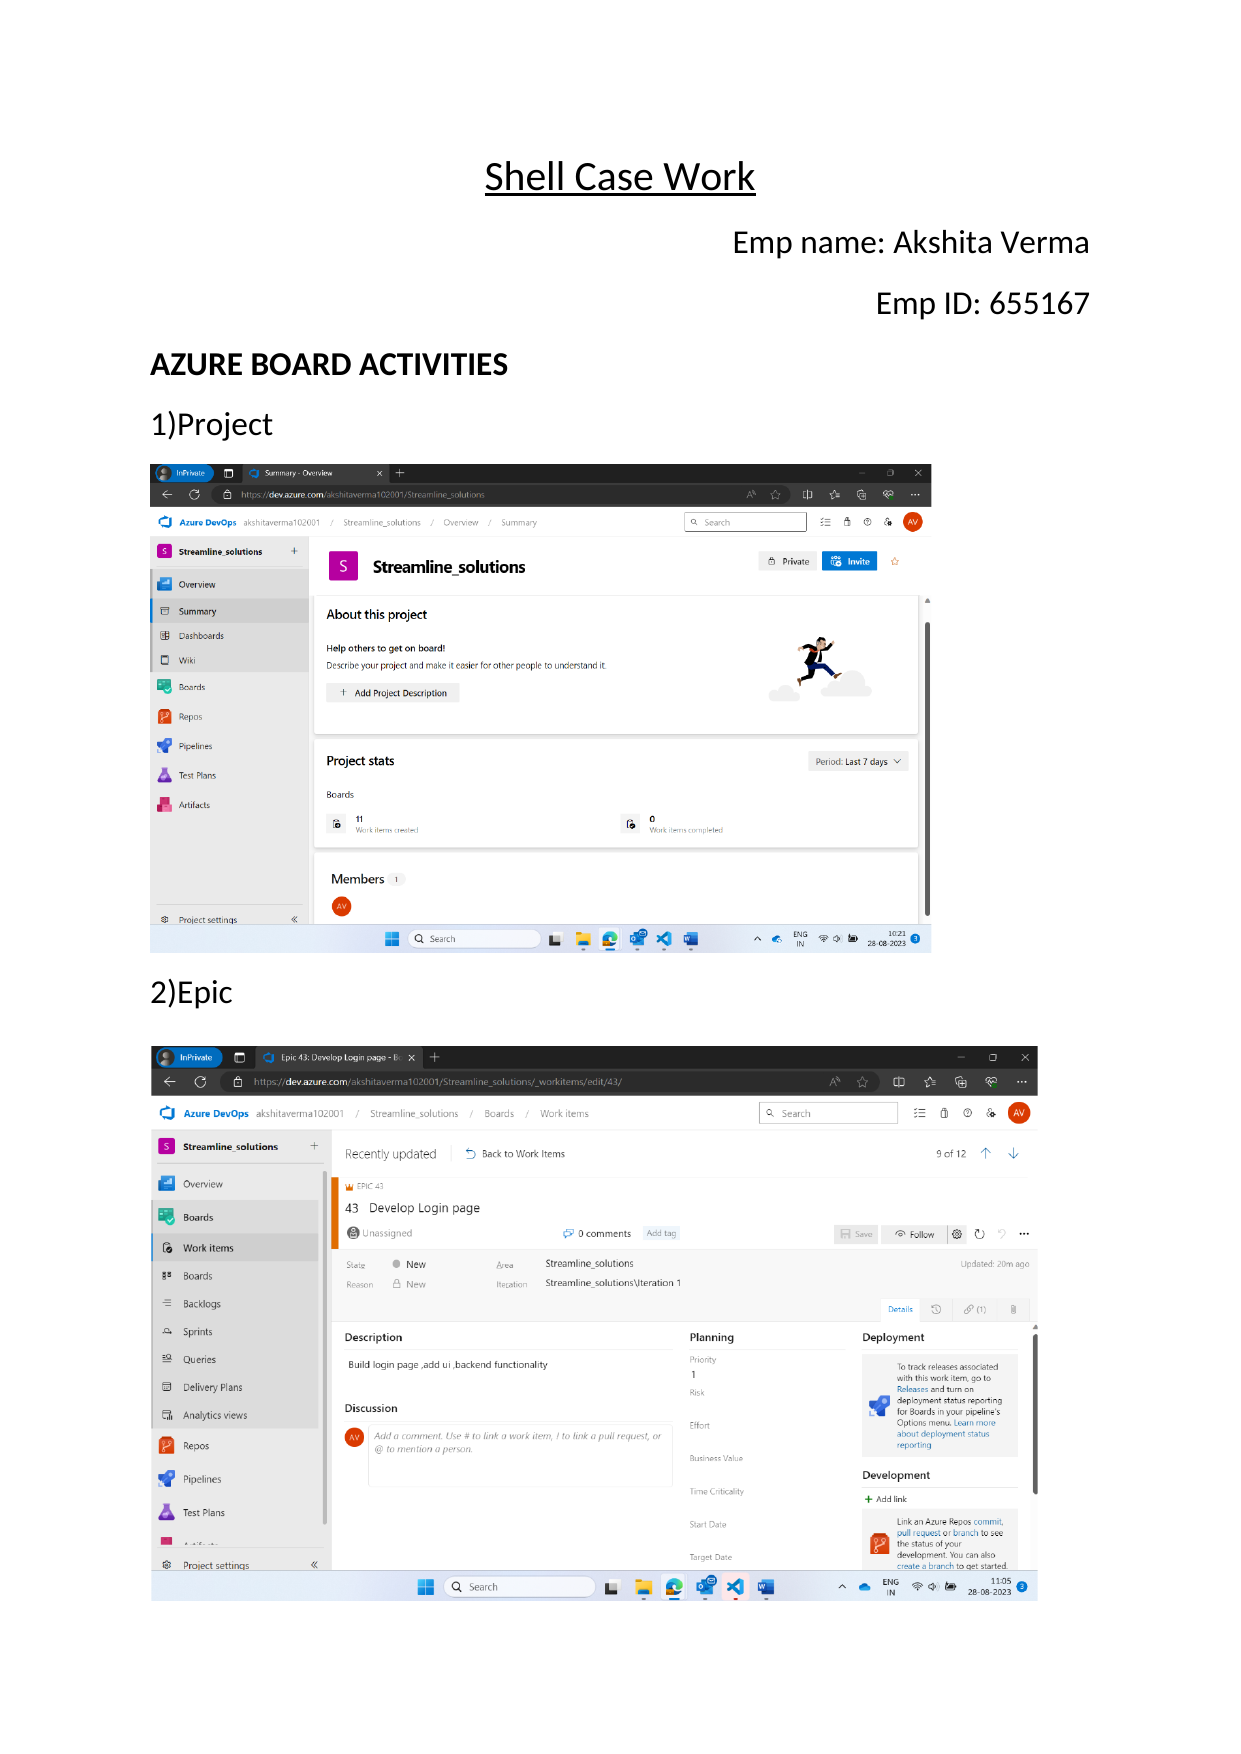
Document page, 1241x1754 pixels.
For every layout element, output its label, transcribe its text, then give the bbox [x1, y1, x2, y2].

picture [150, 464, 932, 953]
text 2)Epic [150, 971, 1090, 1012]
text AZURE BOARD ACTIVITIES [150, 343, 1090, 383]
text 1)Project [150, 403, 1090, 444]
text Emp ID: 655167 [150, 282, 1090, 323]
text Emp name: Akshita Verma [150, 222, 1090, 262]
picture [150, 1046, 1037, 1600]
text Shell Case Work [150, 150, 1090, 201]
